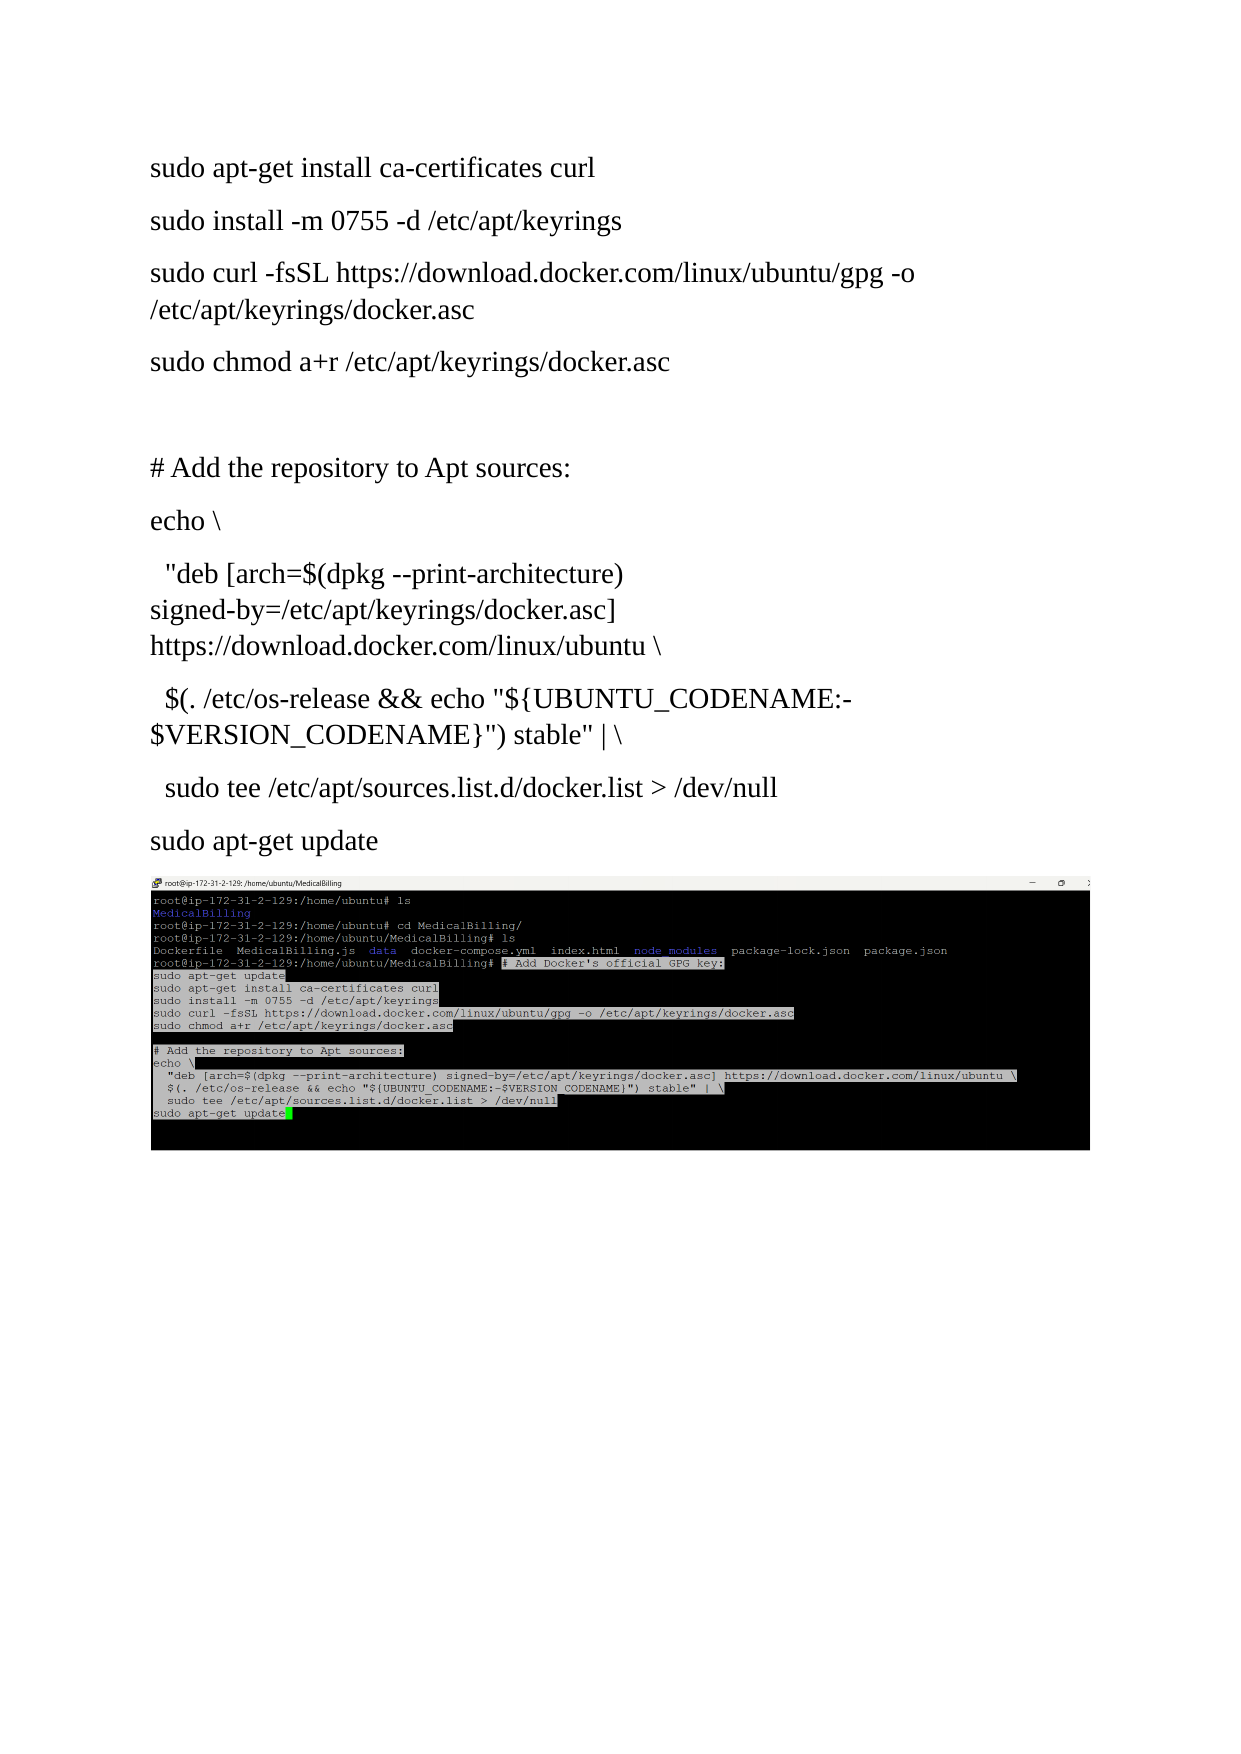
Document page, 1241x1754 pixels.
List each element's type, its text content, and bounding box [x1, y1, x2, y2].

text sudo tee /etc/apt/sources.list.d/docker.list > /dev/null [150, 770, 1090, 803]
text sudo apt-get install ca-certificates curl [150, 150, 1090, 183]
text "deb [arch=$(dpkg --print-architecture) signed-by=/etc/apt/keyrings/docker.asc] https://download.docker.com/linux/ubuntu \ [150, 556, 1090, 662]
text sudo apt-get update [150, 823, 1090, 856]
text echo \ [150, 503, 1090, 537]
text sudo install -m 0755 -d /etc/apt/keyrings [150, 203, 1090, 236]
text sudo curl -fsSL https://download.docker.com/linux/ubuntu/gpg -o /etc/apt/keyrings/docker.asc [150, 256, 1090, 325]
text $(. /etc/os-release && echo "${UBUNTU_CODENAME:-$VERSION_CODENAME}") stable" | \ [150, 681, 1090, 751]
text sudo chmod a+r /etc/apt/keyrings/docker.asc [150, 344, 1090, 378]
picture [150, 875, 1091, 1151]
text # Add the repository to Apt sources: [150, 450, 1090, 484]
